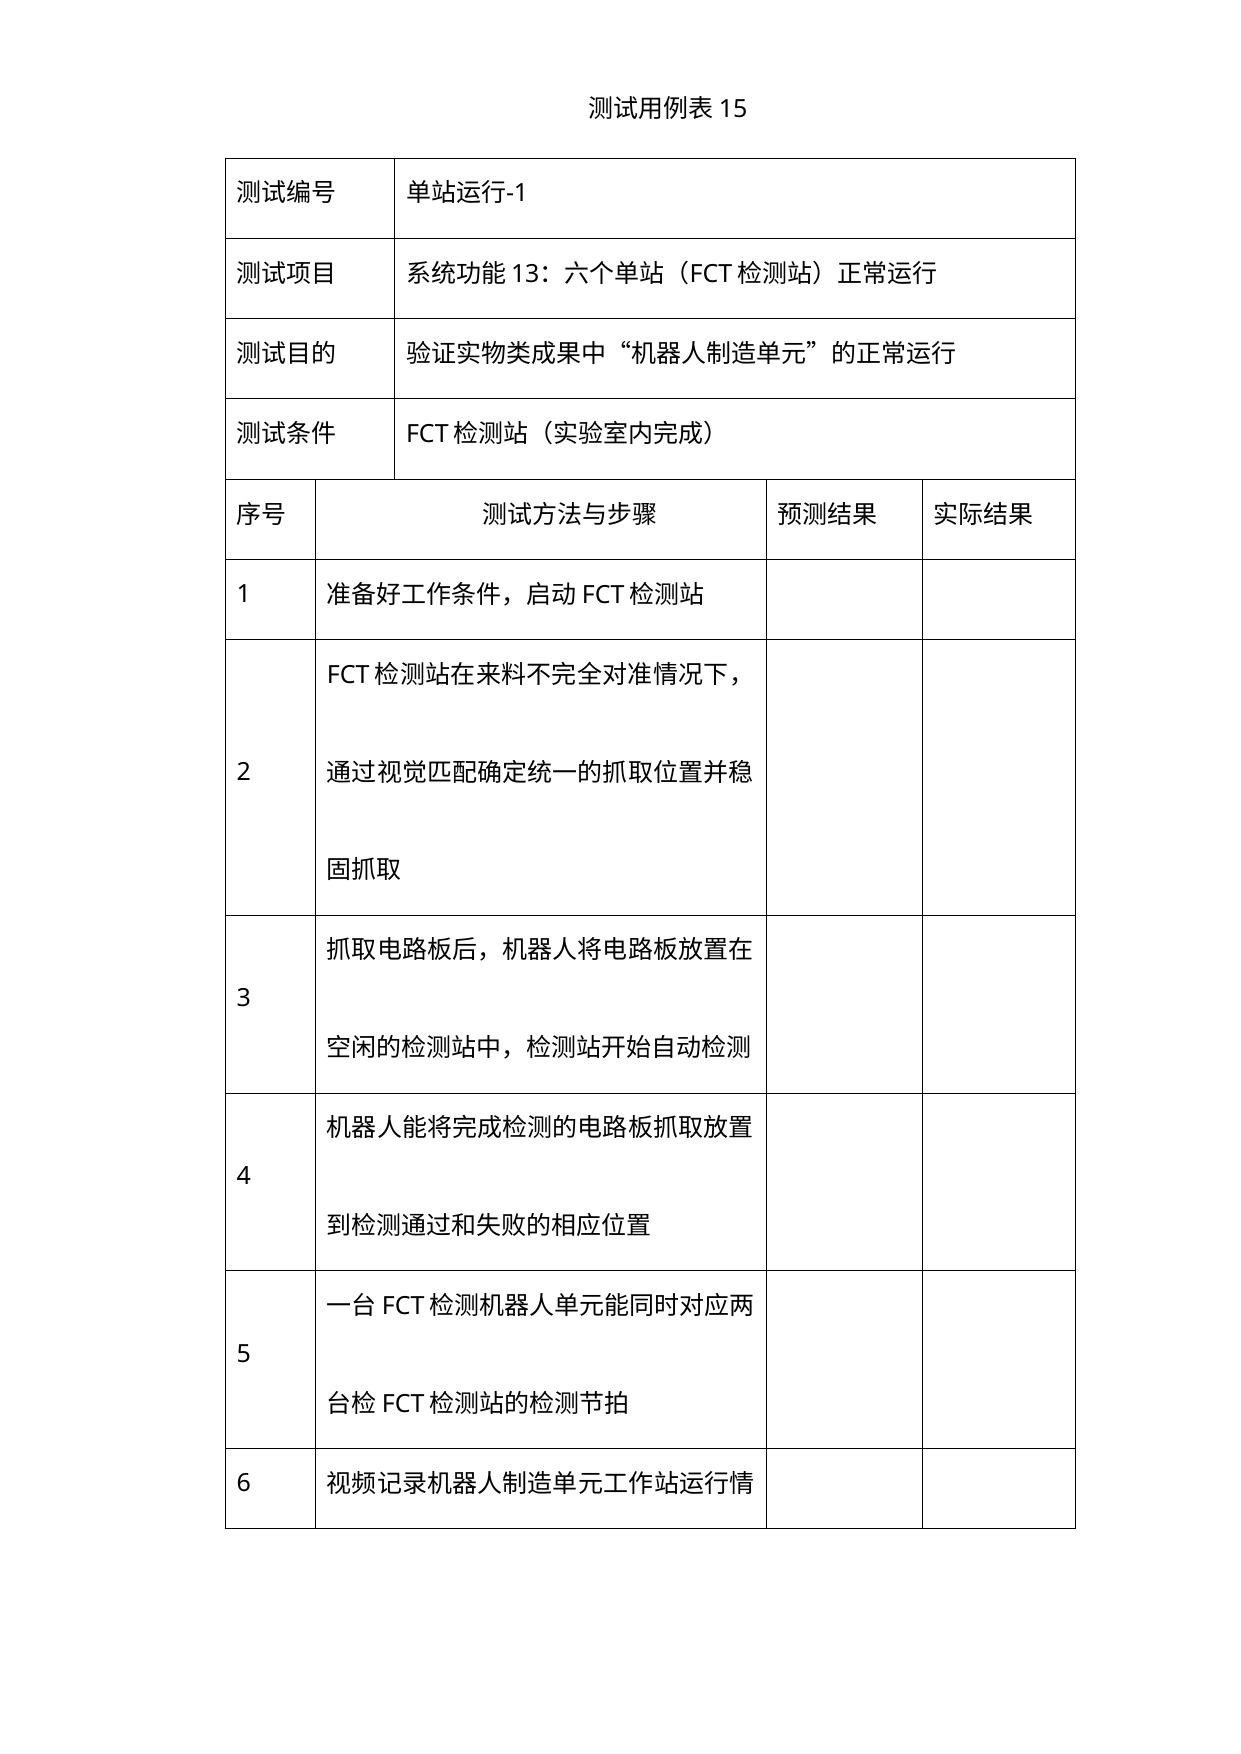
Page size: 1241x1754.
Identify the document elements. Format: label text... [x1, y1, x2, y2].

table_cell 测试条件 [226, 399, 394, 479]
table_cell 机器人能将完成检测的电路板抓取放置到检测通过和失败的相应位置 [316, 1094, 766, 1270]
table_cell 1 [226, 560, 315, 639]
table_header 测试编号 [226, 159, 394, 238]
table_cell 5 [226, 1271, 315, 1448]
table_cell 4 [226, 1094, 315, 1270]
table_cell 一台FCT检测机器人单元能同时对应两台检FCT检测站的检测节拍 [316, 1271, 766, 1448]
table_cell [316, 1449, 766, 1528]
table_cell 测试目的 [226, 319, 394, 398]
table_cell [923, 1449, 1075, 1528]
table_cell [923, 1271, 1075, 1448]
table_cell [767, 640, 922, 914]
table_cell 抓取电路板后，机器人将电路板放置在空闲的检测站中，检测站开始自动检测 [316, 916, 766, 1092]
table_cell 实际结果 [923, 480, 1075, 559]
table_cell [767, 1271, 922, 1448]
table_cell 测试项目 [226, 239, 394, 318]
table_cell 验证实物类成果中“机器人制造单元”的正常运行 [395, 319, 1075, 398]
table_cell 3 [226, 916, 315, 1092]
table_cell 2 [226, 640, 315, 914]
table_cell 测试方法与步骤 [316, 480, 766, 559]
table_cell [767, 560, 922, 639]
table_cell [923, 640, 1075, 914]
table_cell [767, 1449, 922, 1528]
table_cell 6 [226, 1449, 315, 1528]
table_cell FCT检测站（实验室内完成） [395, 399, 1075, 479]
table_cell 序号 [226, 480, 315, 559]
table_cell [767, 916, 922, 1092]
table_header 单站运行-1 [395, 159, 1075, 238]
table_cell 系统功能13：六个单站（FCT检测站）正常运行 [395, 239, 1075, 318]
table_cell [923, 560, 1075, 639]
table_cell 预测结果 [767, 480, 922, 559]
text 测试用例表15 [225, 74, 1053, 139]
table_cell 准备好工作条件，启动FCT检测站 [316, 560, 766, 639]
table_cell [923, 1094, 1075, 1270]
table_cell [923, 916, 1075, 1092]
table_cell [767, 1094, 922, 1270]
table_cell FCT检测站在来料不完全对准情况下，通过视觉匹配确定统一的抓取位置并稳固抓取 [316, 640, 766, 914]
